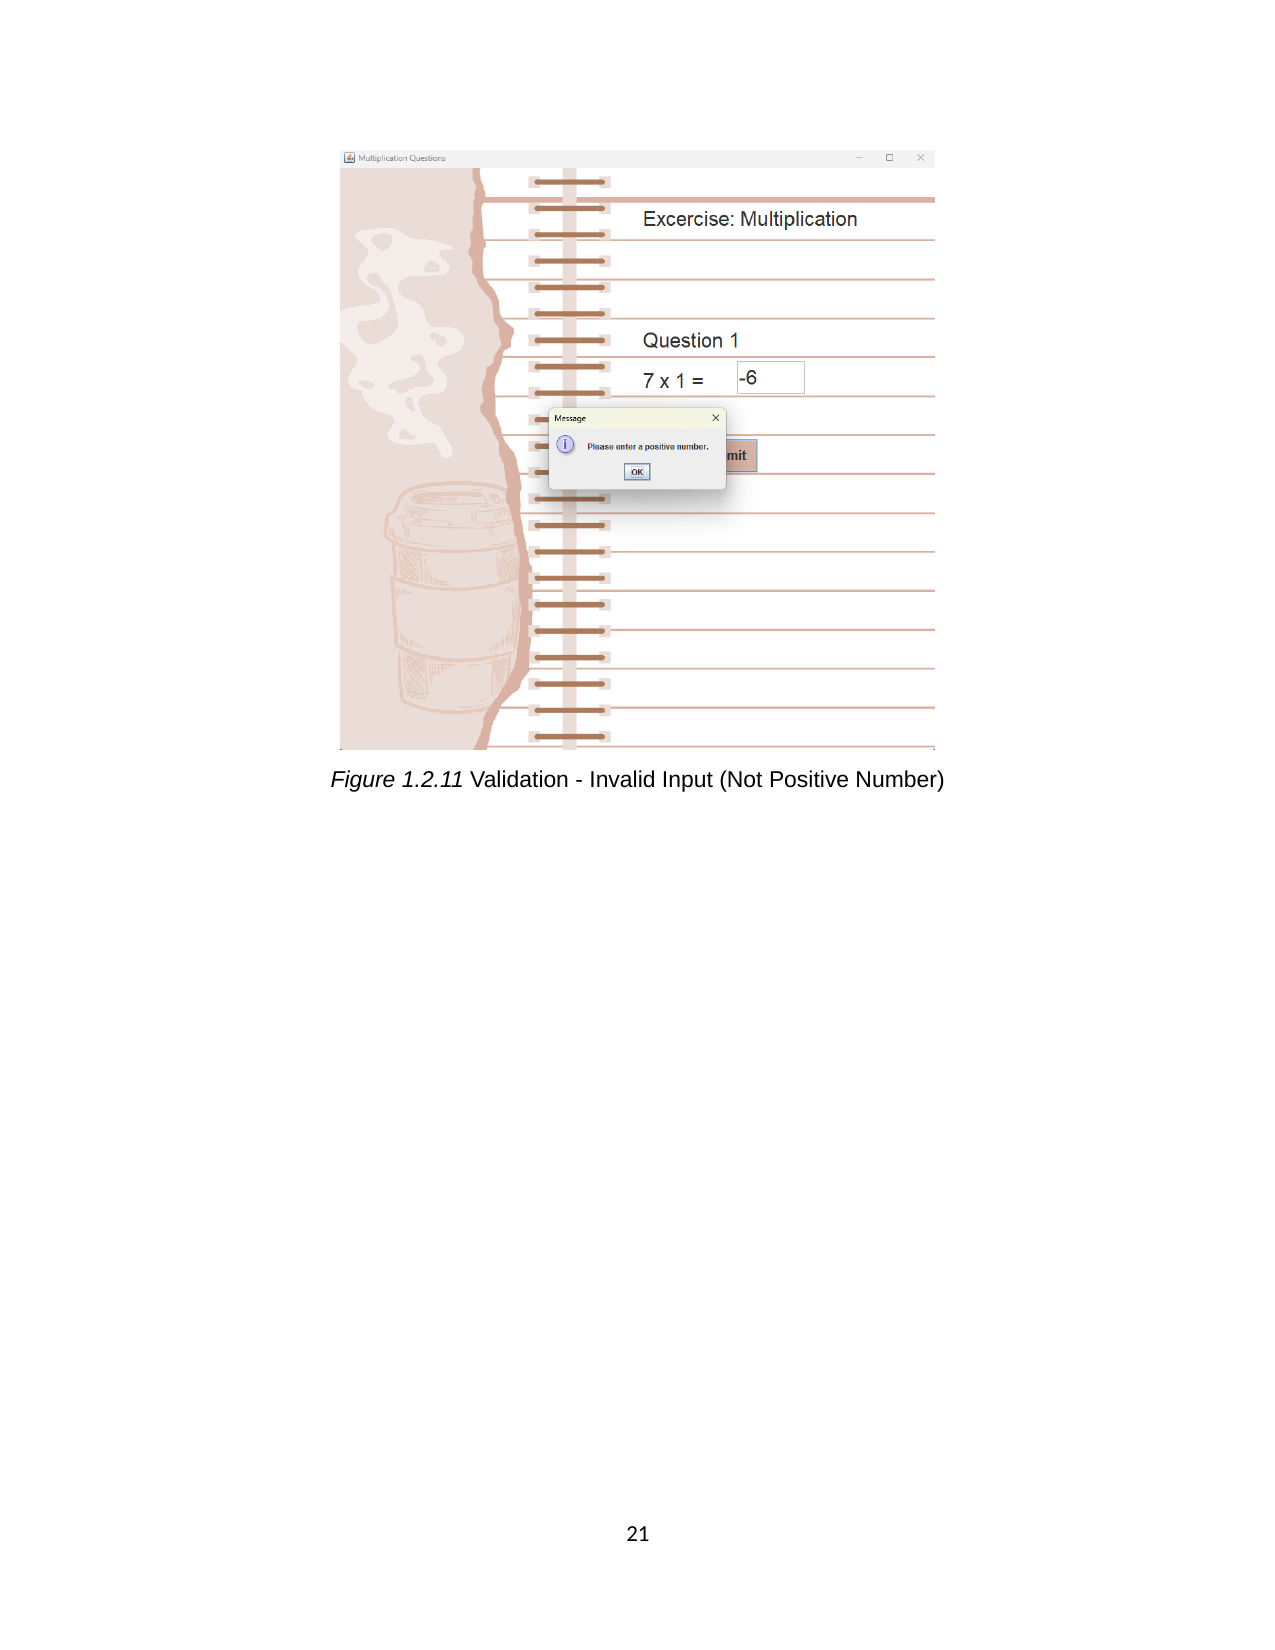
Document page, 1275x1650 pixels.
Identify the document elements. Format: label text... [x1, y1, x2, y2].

text Figure 1.2.11 Validation - Invalid Input (Not Positive Number) [150, 766, 1125, 792]
picture [339, 150, 935, 750]
